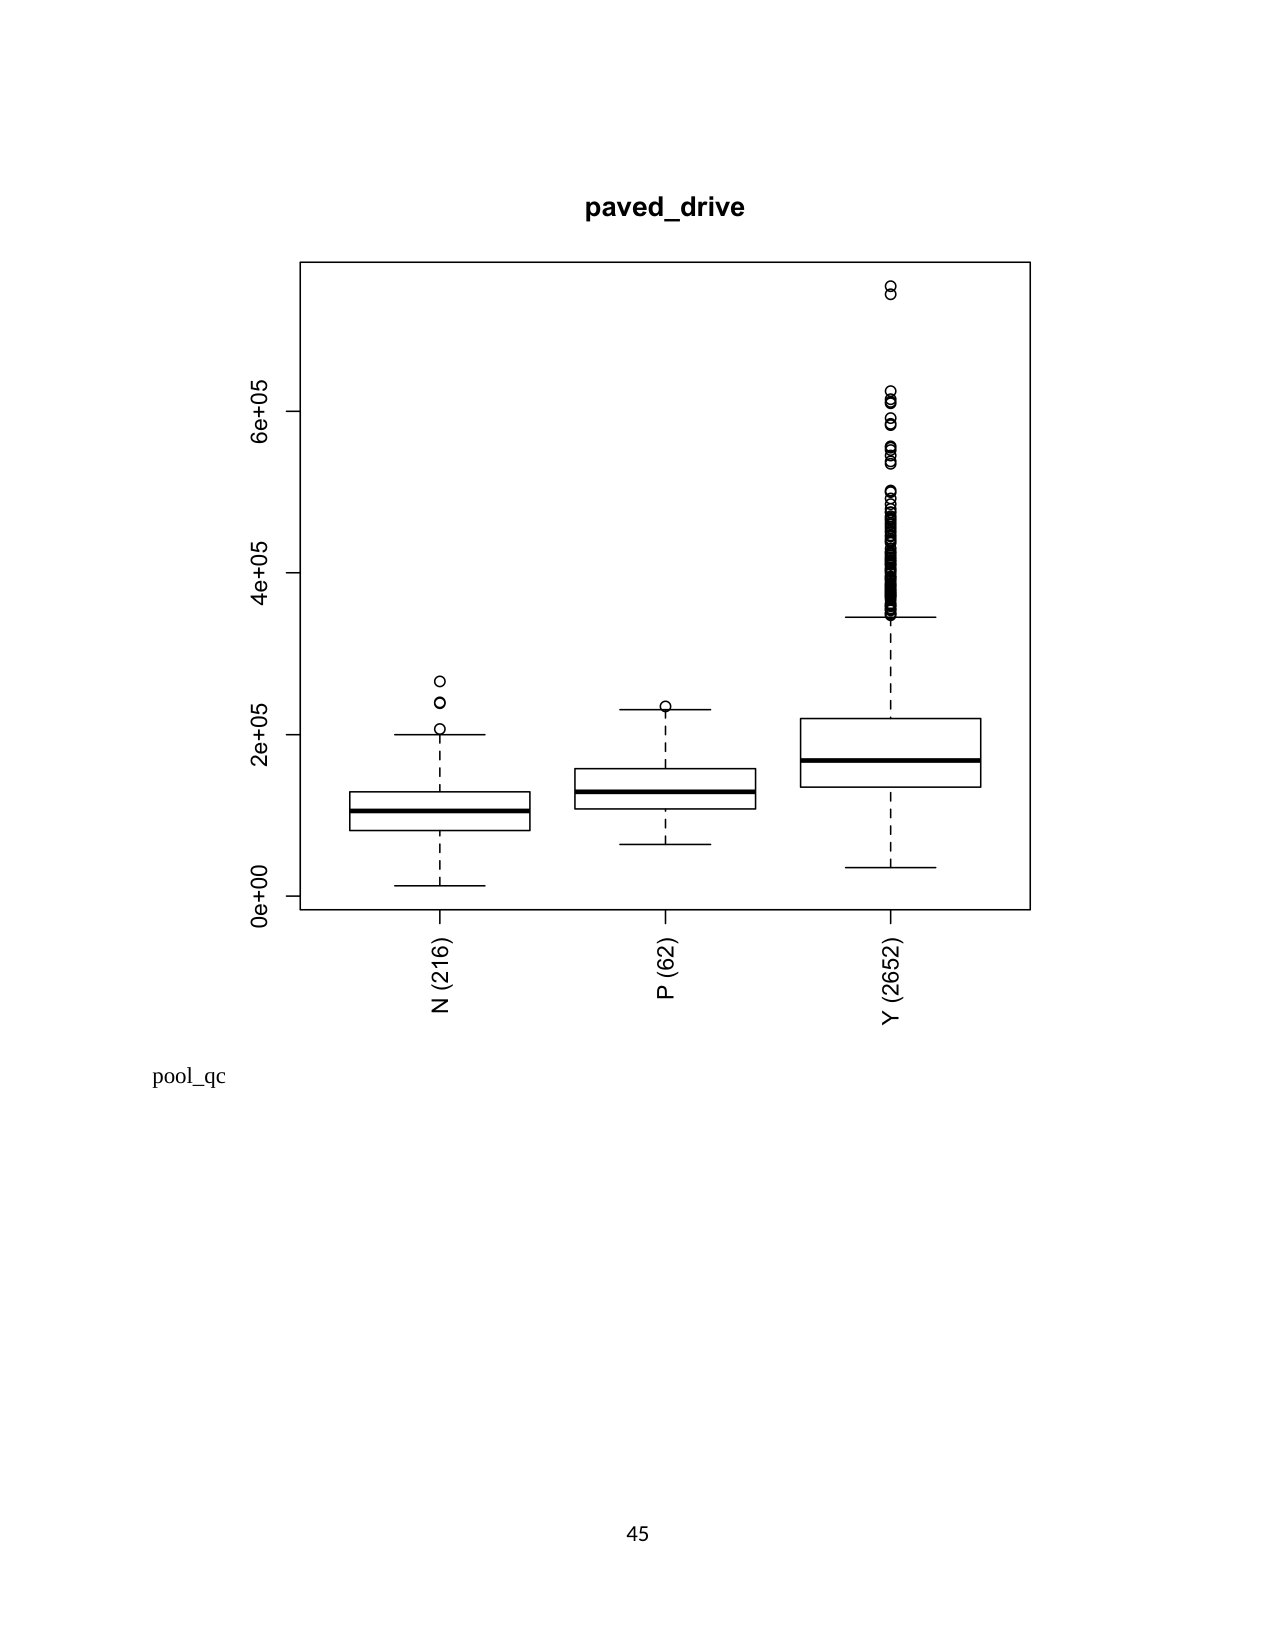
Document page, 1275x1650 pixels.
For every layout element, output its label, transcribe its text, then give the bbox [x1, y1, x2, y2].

text pool_qc [152, 1063, 1123, 1089]
picture [187, 150, 1088, 1050]
